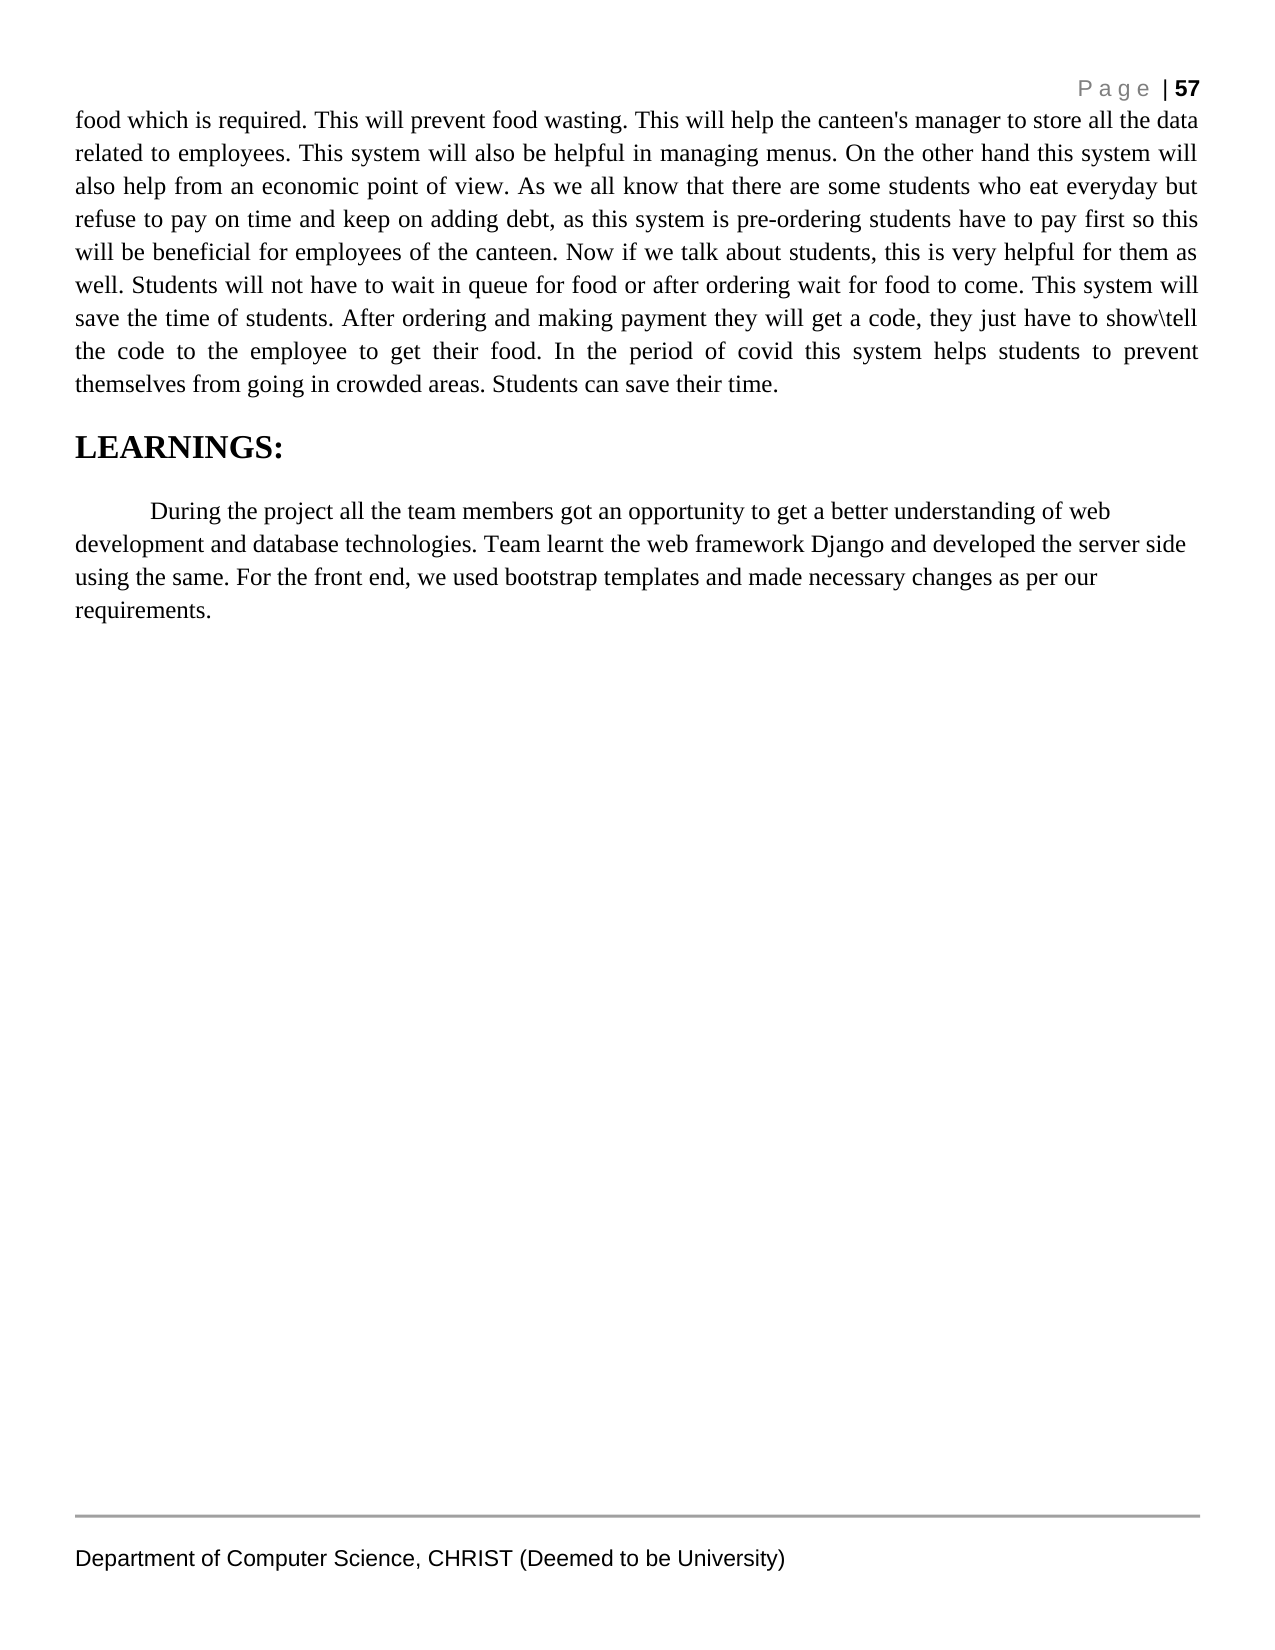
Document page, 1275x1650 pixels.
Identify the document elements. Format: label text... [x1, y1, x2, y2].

text During the project all the team members got an opportunity to get a better understanding of web development and database technologies. Team learnt the web framework Django and developed the server side using the same. For the front end, we used bootstrap templates and made necessary changes as per our requirements. [75, 496, 1200, 624]
text LEARNINGS: [75, 427, 1200, 466]
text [75, 105, 1200, 398]
